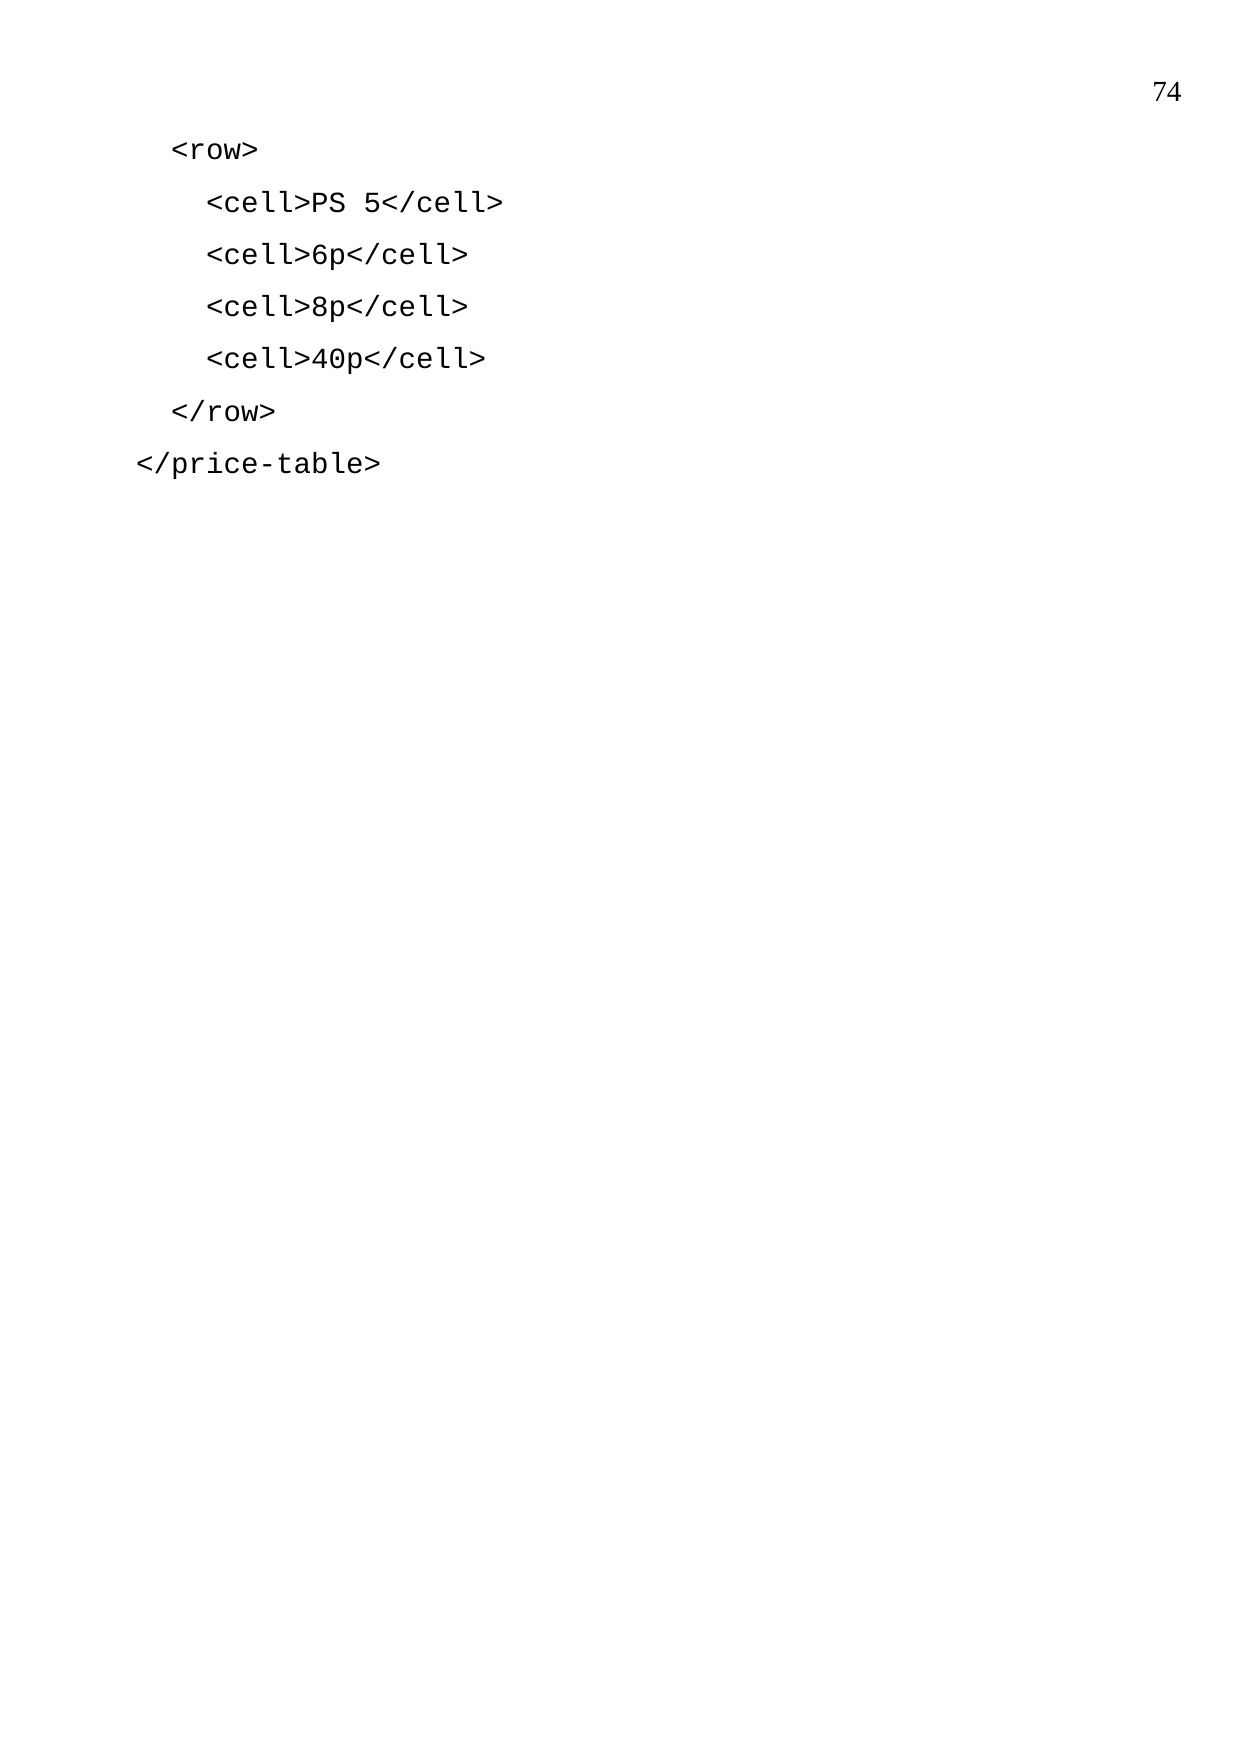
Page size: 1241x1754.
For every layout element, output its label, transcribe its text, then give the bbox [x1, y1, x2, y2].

text <cell>8р</cell> [136, 292, 1181, 325]
text <cell>40р</cell> [136, 344, 1181, 378]
text <row> [136, 135, 1181, 168]
text </price-table> [136, 449, 1181, 482]
text <cell>6р</cell> [136, 240, 1181, 273]
text </row> [136, 397, 1181, 430]
text <cell>PS 5</cell> [136, 188, 1181, 221]
